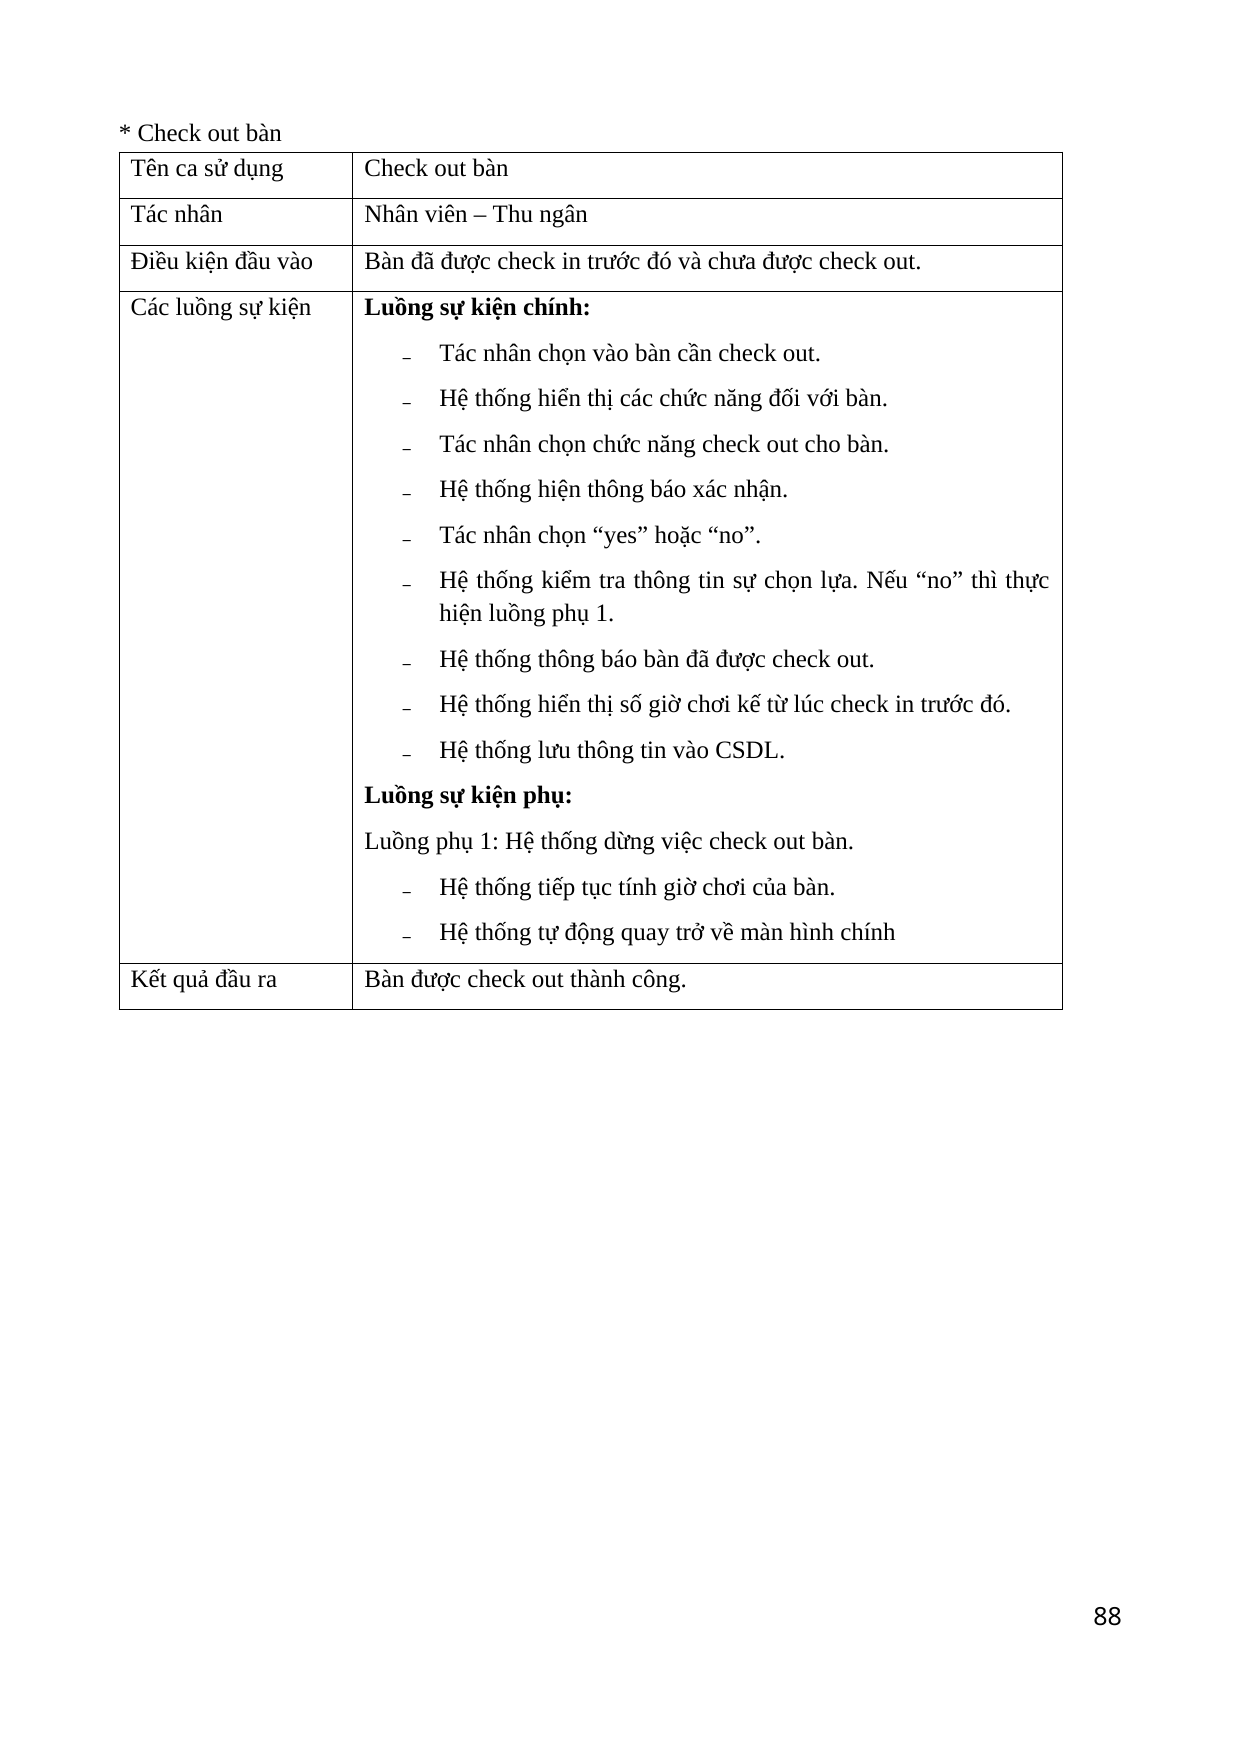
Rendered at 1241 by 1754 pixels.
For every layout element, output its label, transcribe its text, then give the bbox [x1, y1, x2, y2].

table_cell Điều kiện đầu vào [120, 246, 352, 291]
table_cell Bàn đã được check in trước đó và chưa được check out. [353, 246, 1062, 291]
table_cell Luồng sự kiện chính: Tác nhân chọn vào bàn cần check out. Hệ thống hiển thị các chức năng đối với bàn. Tác nhân chọn chức năng check out cho bàn. Hệ thống hiện thông báo xác nhận. Tác nhân chọn “yes” hoặc “no”. Hệ thống kiểm tra thông tin sự chọn lựa. Nếu “no” thì thực hiện luồng phụ 1. Hệ thống thông báo bàn đã được check out. Hệ thống hiển thị số giờ chơi kế từ lúc check in trước đó. Hệ thống lưu thông tin vào CSDL. Luồng sự kiện phụ: Luồng phụ 1: Hệ thống dừng việc check out bàn. Hệ thống tiếp tục tính giờ chơi của bàn. Hệ thống tự động quay trở về màn hình chính [353, 292, 1062, 963]
table_cell Kết quả đầu ra [120, 964, 352, 1009]
table_cell Tác nhân [120, 199, 352, 245]
table_header Tên ca sử dụng [120, 153, 352, 198]
table_cell Các luồng sự kiện [120, 292, 352, 963]
table_header Check out bàn [353, 153, 1062, 198]
table_cell Nhân viên – Thu ngân [353, 199, 1062, 245]
text * Check out bàn [118, 118, 1122, 147]
table_cell Bàn được check out thành công. [353, 964, 1062, 1009]
